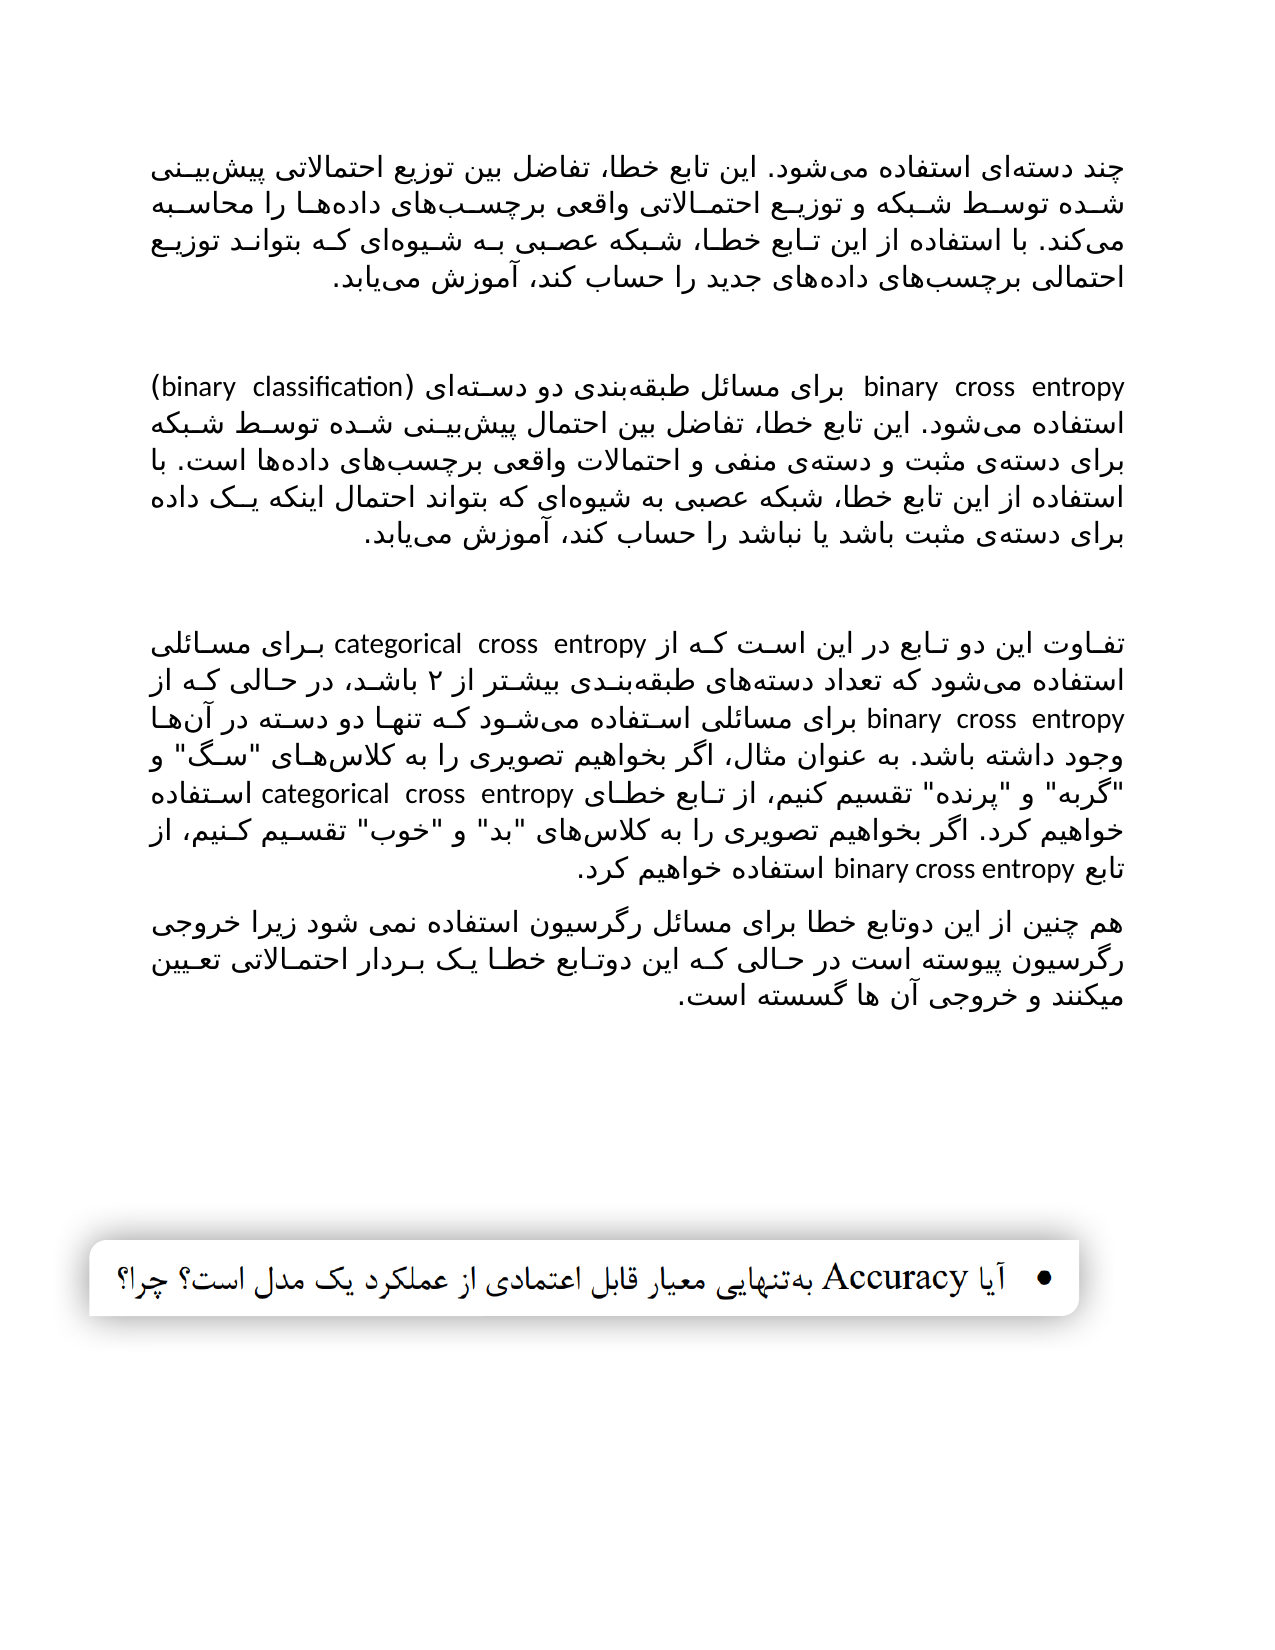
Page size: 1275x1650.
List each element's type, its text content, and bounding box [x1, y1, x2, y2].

picture [104, 1255, 1064, 1301]
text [150, 150, 1125, 294]
text هم چنین از این دوتابع خطا برای مسائل رگرسیون استفاده نمی شود زیرا خروجی رگرسیون پیوسته است در حالی که این دوتابع خطا یک بردار احتمالاتی تعیین میکنند و خروجی آن ها گسسته است. [150, 905, 1125, 1013]
text تفاوت این دو تابع در این است که از categorical cross entropy برای مسائلی استفاده می‌شود که تعداد دسته‌های طبقه‌بندی بیشتر از ۲ باشد، در حالی که از binary cross entropy برای مسائلی استفاده می‌شود که تنها دو دسته در آن‌ها وجود داشته باشد. به عنوان مثال، اگر بخواهیم تصویری را به کلاس‌های "سگ" و "گربه" و "پرنده" تقسیم کنیم، از تابع خطای categorical cross entropy استفاده خواهیم کرد. اگر بخواهیم تصویری را به کلاس‌های "بد" و "خوب" تقسیم کنیم، از تابع binary cross entropy استفاده خواهیم کرد. [150, 625, 1125, 886]
text binary cross entropy برای مسائل طبقه‌بندی دو دسته‌ای (binary classification) استفاده می‌شود. این تابع خطا، تفاضل بین احتمال پیش‌بینی شده توسط شبکه برای دسته‌ی مثبت و دسته‌ی منفی و احتمالات واقعی برچسب‌های داده‌ها است. با استفاده از این تابع خطا، شبکه عصبی به شیوه‌ای که بتواند احتمال اینکه یک داده برای دسته‌ی مثبت باشد یا نباشد را حساب کند، آموزش می‌یابد. [150, 368, 1125, 551]
